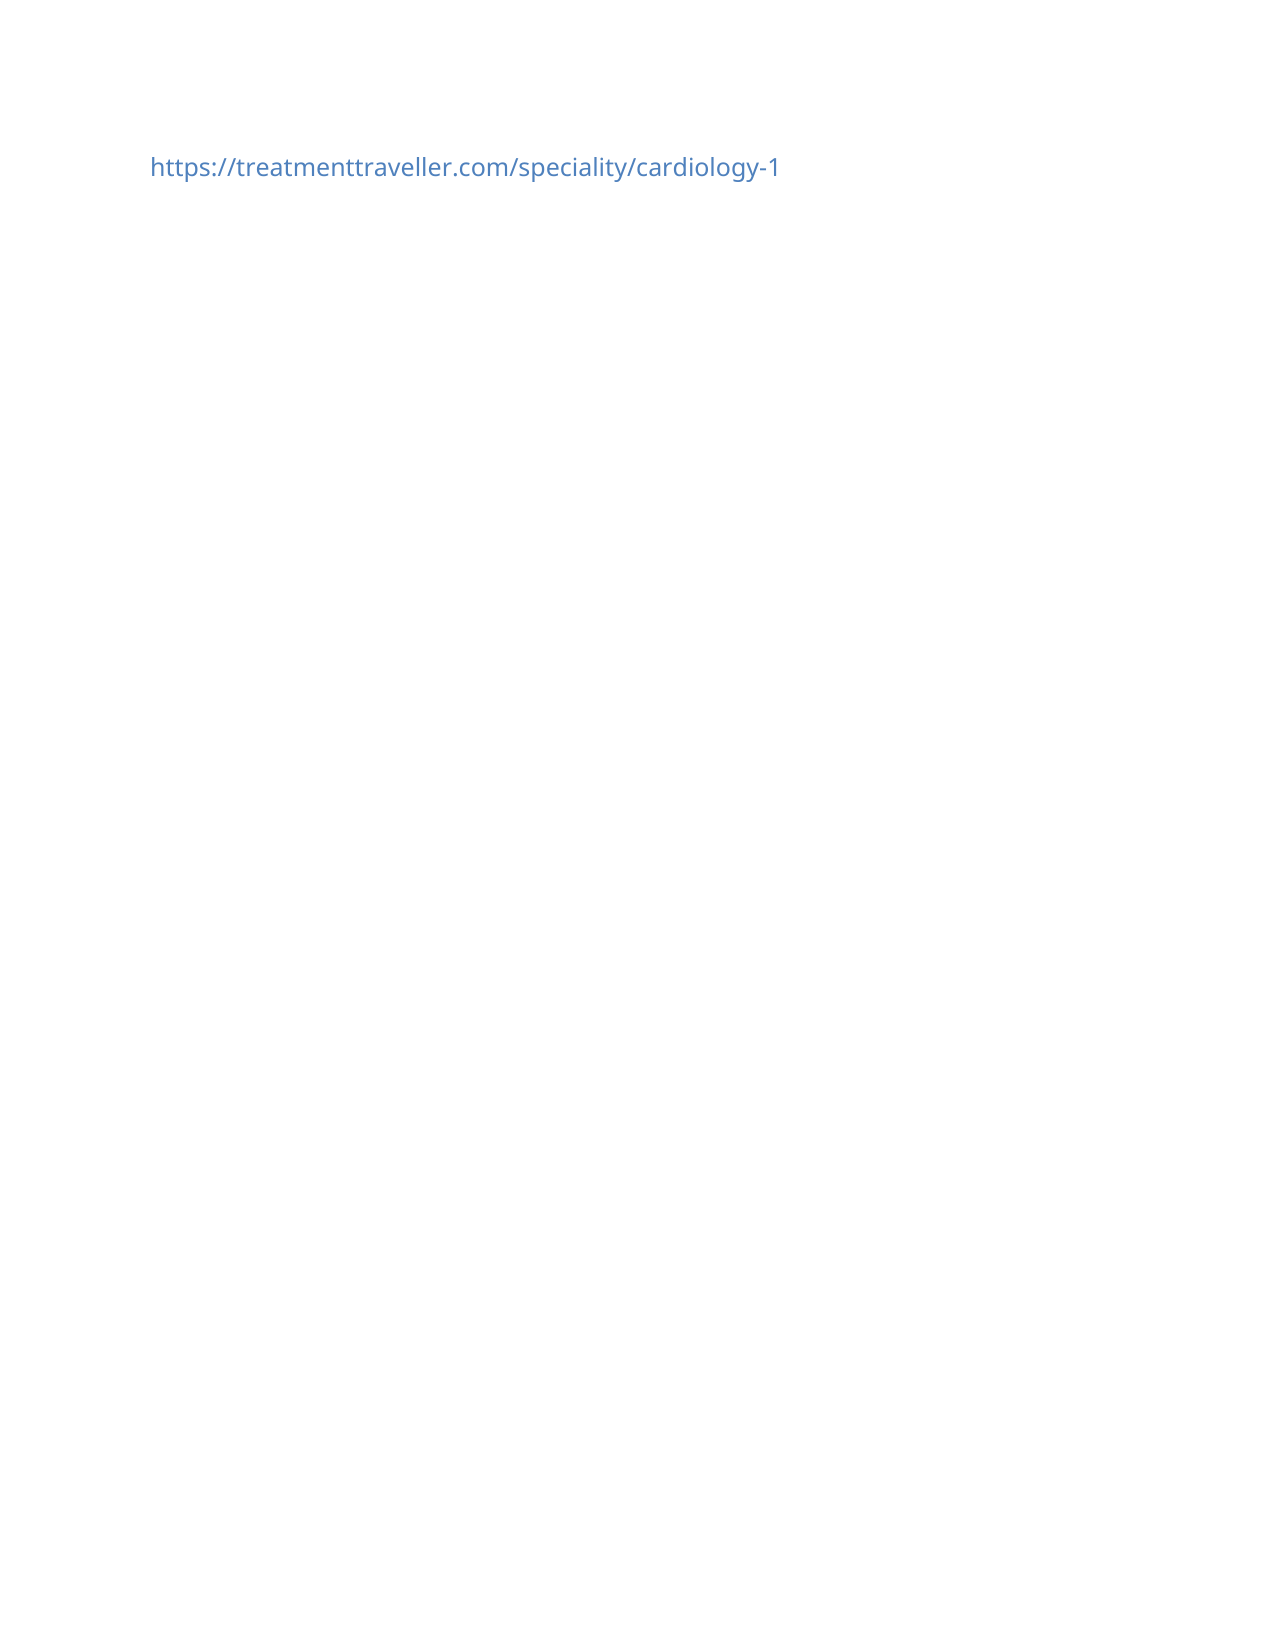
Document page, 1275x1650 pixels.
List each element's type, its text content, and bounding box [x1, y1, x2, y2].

text https://treatmenttraveller.com/speciality/cardiology-1 [150, 150, 1125, 184]
